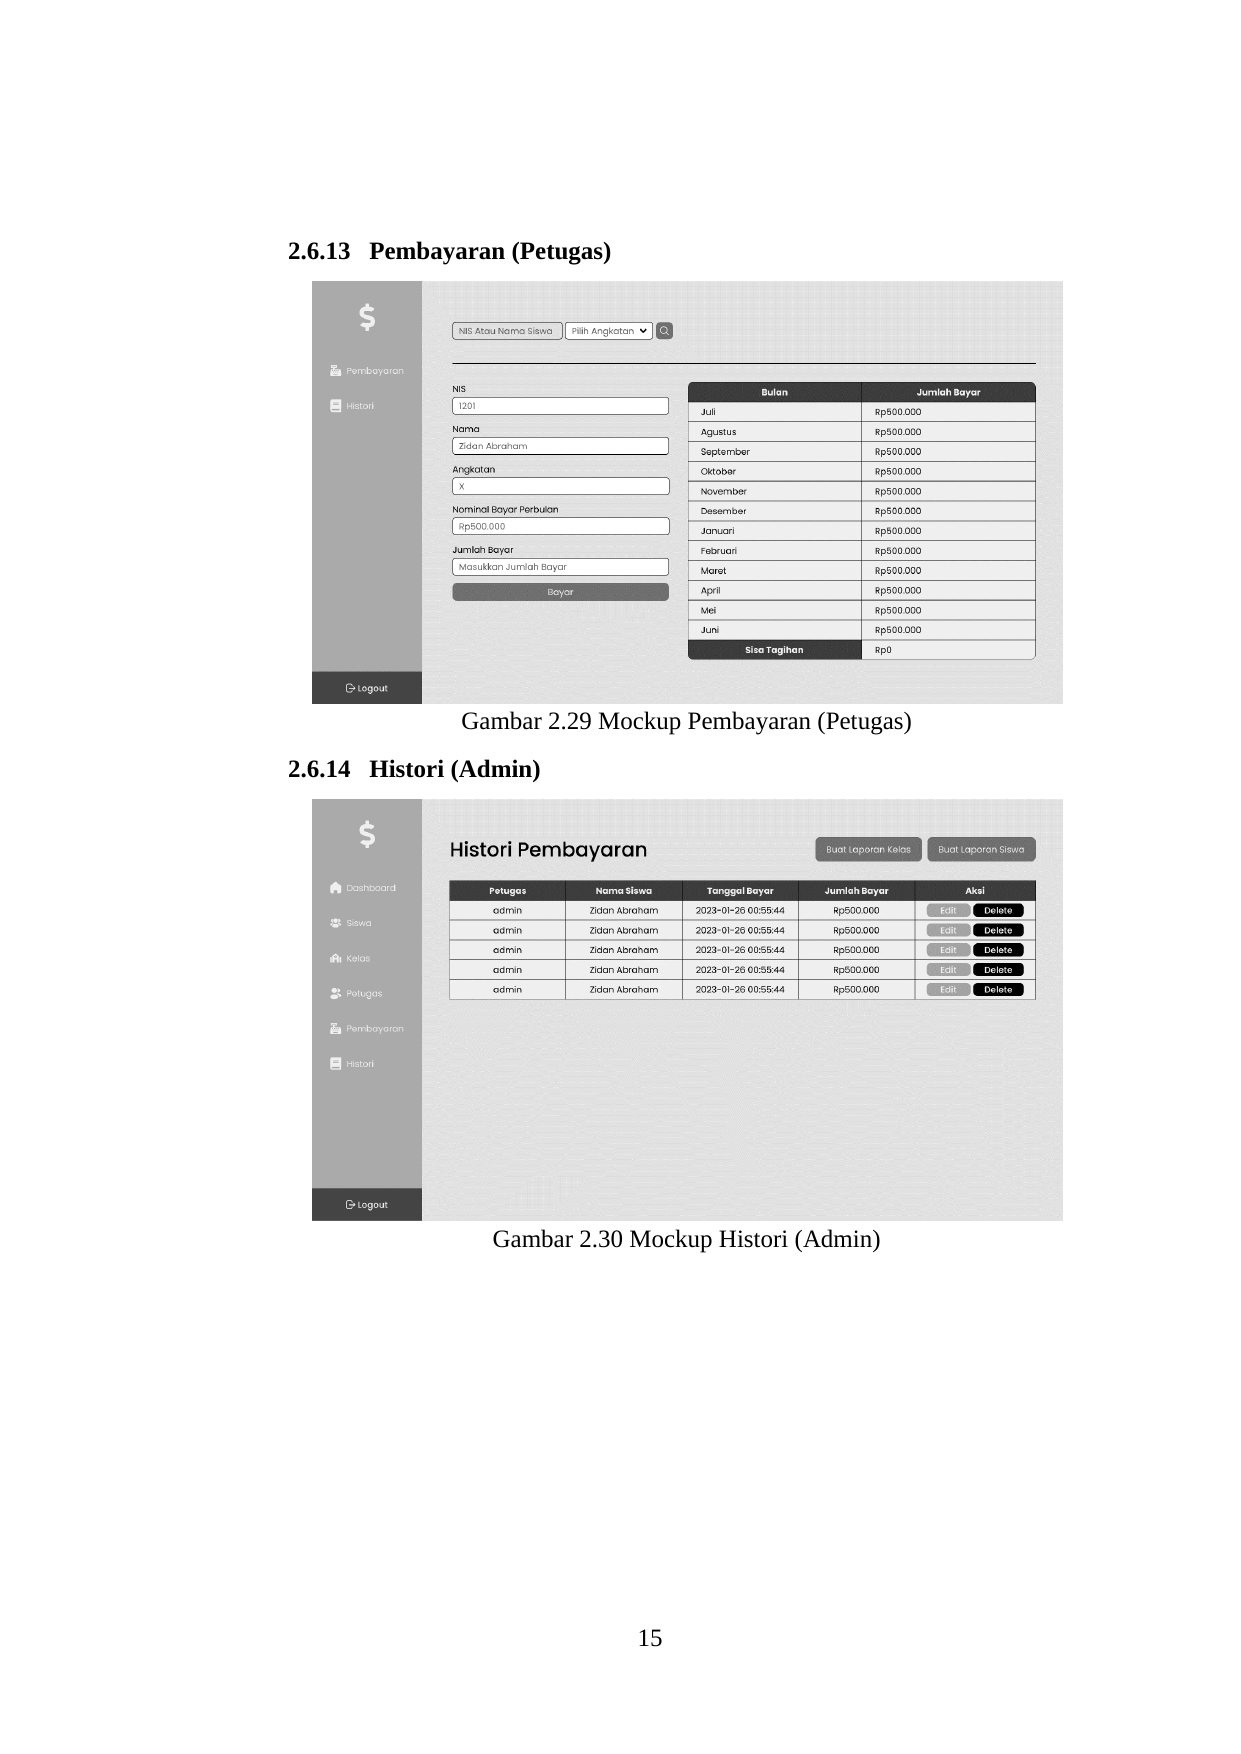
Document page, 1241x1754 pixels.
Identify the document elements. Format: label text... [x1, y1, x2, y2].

picture [312, 281, 1063, 704]
text Gambar 2.30 Mockup Histori (Admin) [310, 1224, 1063, 1252]
subtitle Pembayaran (Petugas) [350, 236, 1063, 265]
picture [312, 799, 1063, 1221]
subtitle Histori (Admin) [350, 754, 1063, 783]
text Gambar 2.29 Mockup Pembayaran (Petugas) [310, 706, 1063, 735]
